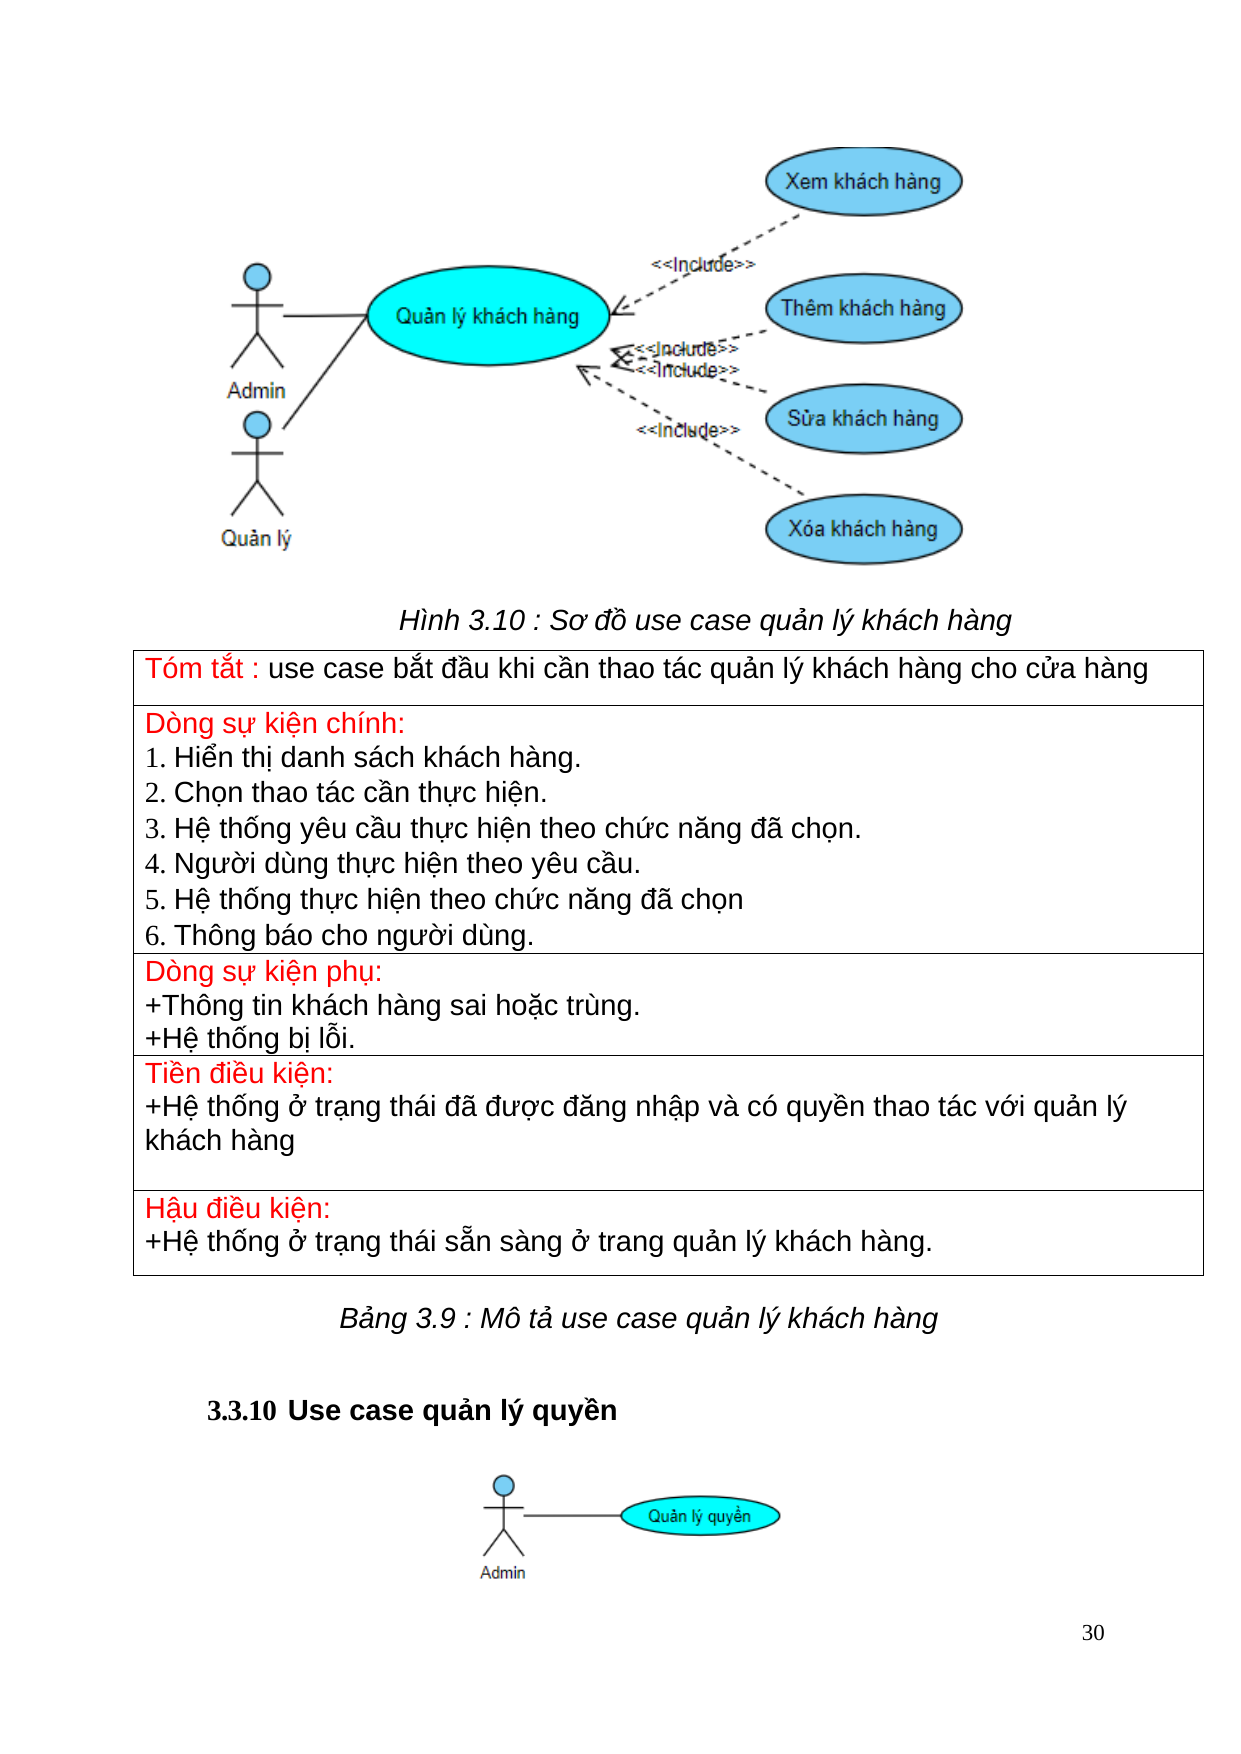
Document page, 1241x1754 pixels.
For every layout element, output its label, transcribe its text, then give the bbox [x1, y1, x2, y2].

table_cell Dòng sự kiện phụ: +Thông tin khách hàng sai hoặc trùng. +Hệ thống bị lỗi. [134, 954, 1203, 1054]
text Bảng 3.9 : Mô tả use case quản lý khách hàng [339, 1301, 991, 1334]
picture [461, 1463, 798, 1590]
table_cell Dòng sự kiện chính: Hiển thị danh sách khách hàng. Chọn thao tác cần thực hiện. Hệ thống yêu cầu thực hiện theo chức năng đã chọn. Người dùng thực hiện theo yêu cầu. Hệ thống thực hiện theo chức năng đã chọn Thông báo cho người dùng. [134, 706, 1203, 953]
text Hình 3.10 : Sơ đồ use case quản lý khách hàng [339, 603, 1075, 637]
subtitle Use case quản lý quyền [207, 1393, 1240, 1427]
table_header Tóm tắt : use case bắt đầu khi cần thao tác quản lý khách hàng cho cửa hàng [134, 651, 1203, 705]
table_cell Tiền điều kiện: +Hệ thống ở trạng thái đã được đăng nhập và có quyền thao tác với quản lý khách hàng [134, 1056, 1203, 1190]
picture [206, 147, 976, 590]
table_cell Hậu điều kiện: +Hệ thống ở trạng thái sẵn sàng ở trang quản lý khách hàng. [134, 1191, 1203, 1274]
